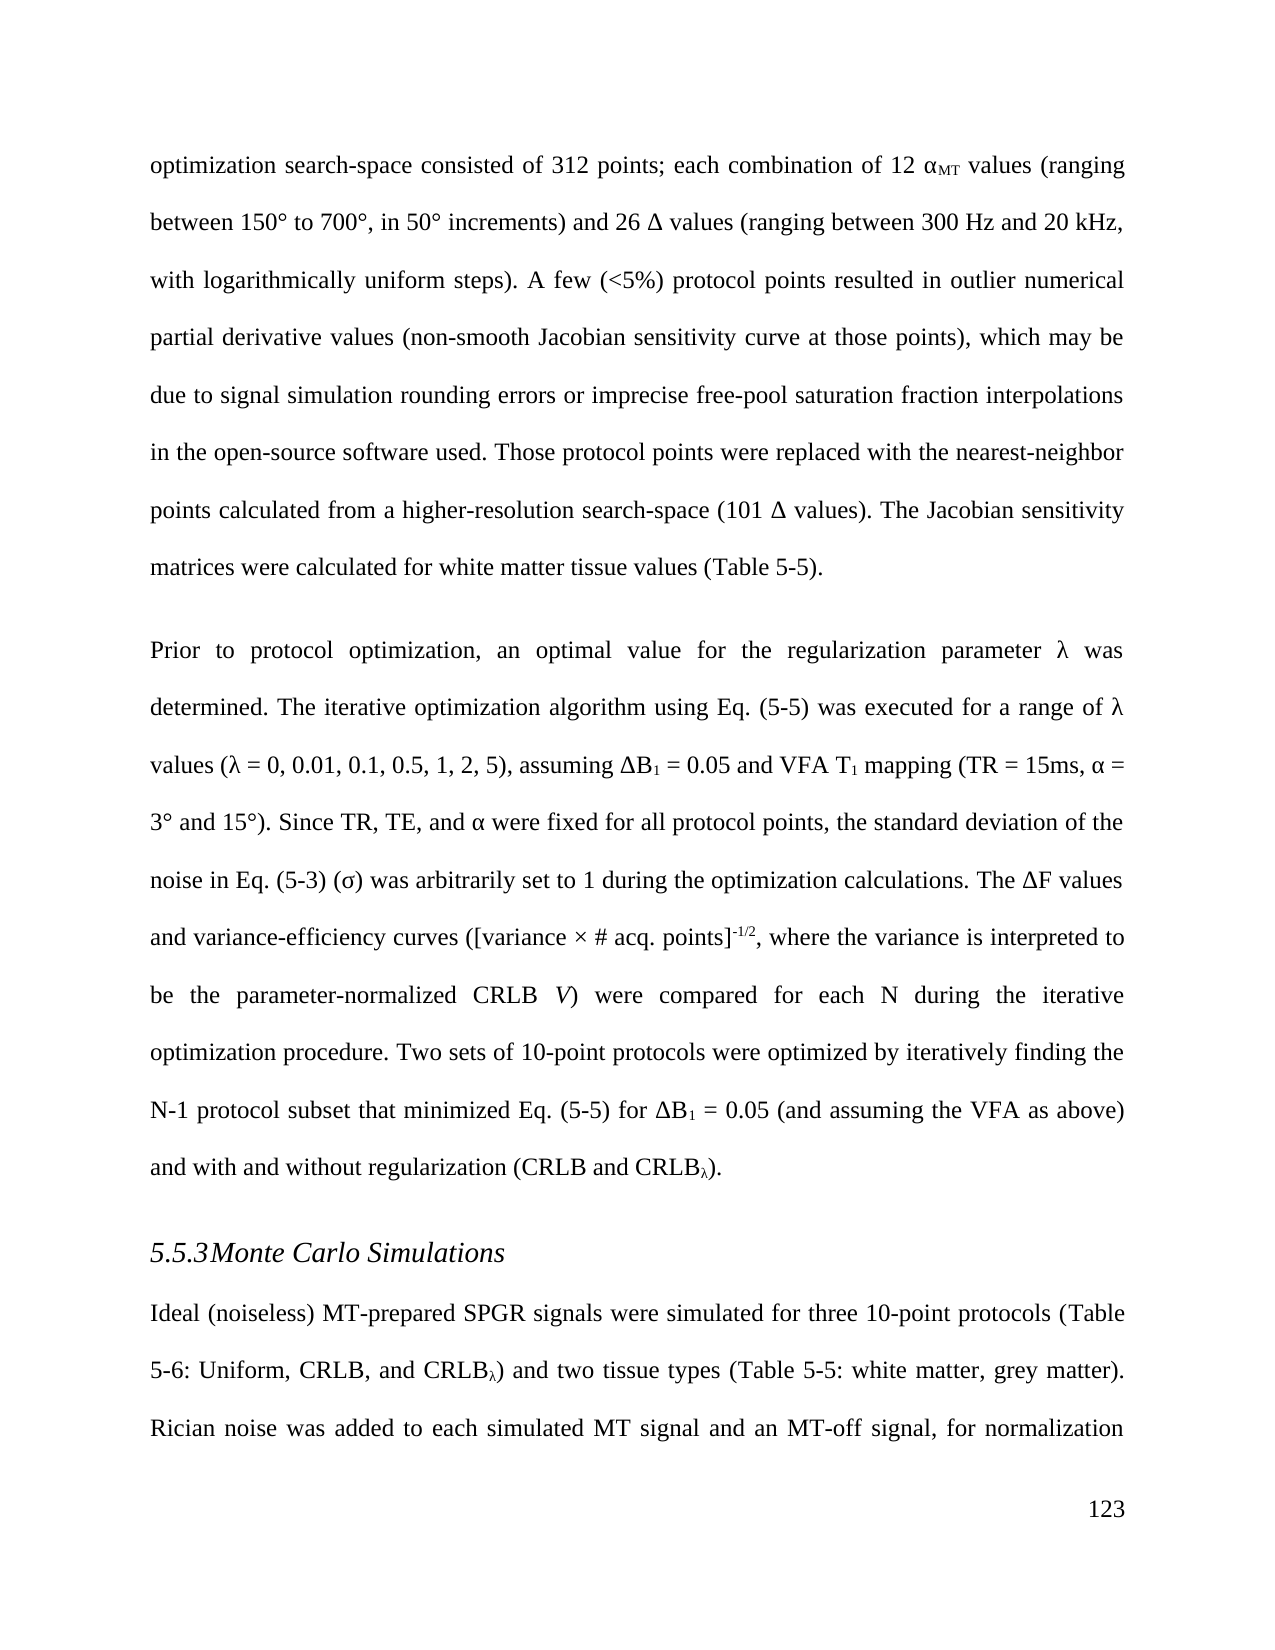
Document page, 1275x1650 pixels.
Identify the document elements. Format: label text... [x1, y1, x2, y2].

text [150, 1298, 1125, 1442]
text Prior to protocol optimization, an optimal value for the regularization parameter λ was determined. The iterative optimization algorithm using Eq. (5-5) was executed for a range of λ values (λ = 0, 0.01, 0.1, 0.5, 1, 2, 5), assuming ΔB1 = 0.05 and VFA T1 mapping (TR = 15ms, α = 3° and 15°). Since TR, TE, and α were fixed for all protocol points, the standard deviation of the noise in Eq. (5-3) (σ) was arbitrarily set to 1 during the optimization calculations. The ΔF values and variance-efficiency curves ([variance × # acq. points]-1/2, where the variance is interpreted to be the parameter-normalized CRLB V) were compared for each N during the iterative optimization procedure. Two sets of 10-point protocols were optimized by iteratively finding the N-1 protocol subset that minimized Eq. (5-5) for ΔB1 = 0.05 (and assuming the VFA as above) and with and without regularization (CRLB and CRLBλ). [150, 635, 1125, 1181]
subtitle Monte Carlo Simulations [150, 1235, 1125, 1268]
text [150, 150, 1125, 581]
